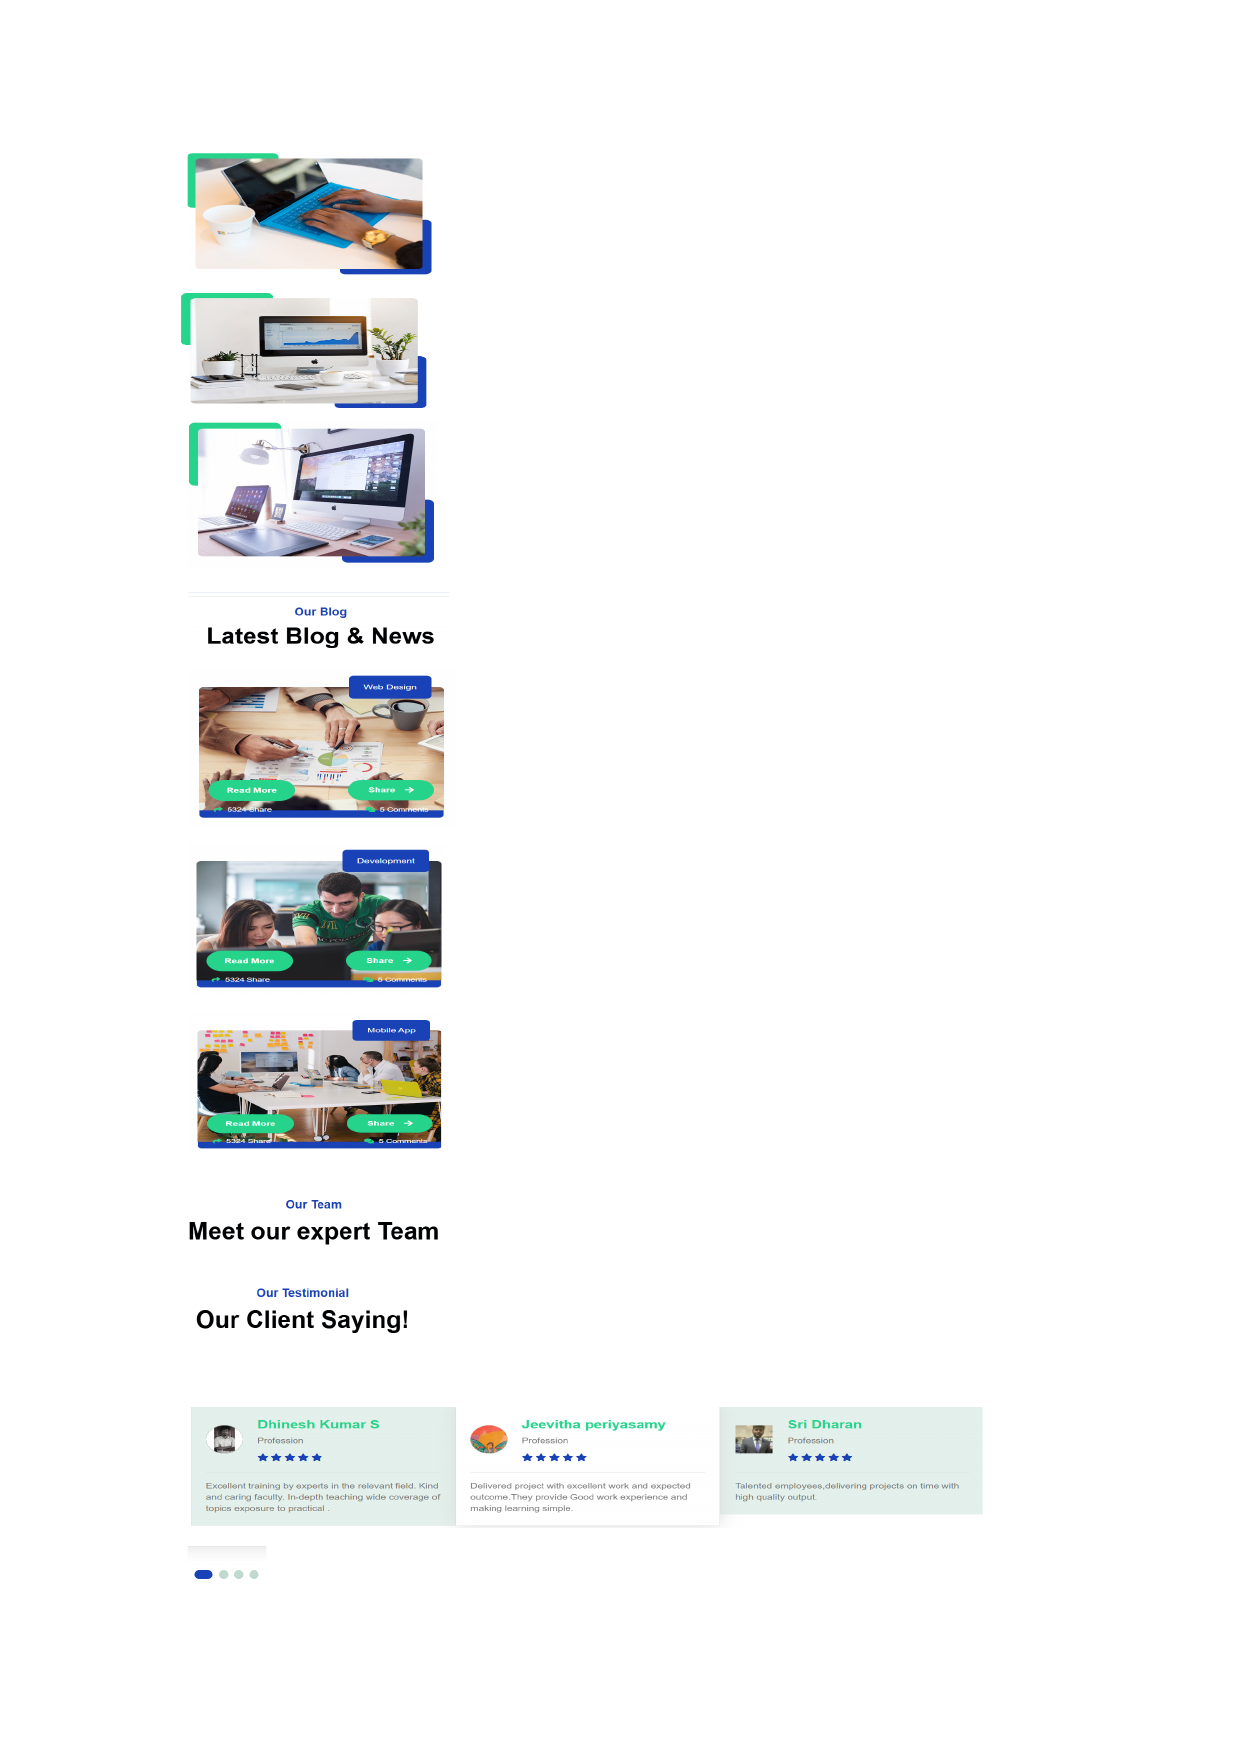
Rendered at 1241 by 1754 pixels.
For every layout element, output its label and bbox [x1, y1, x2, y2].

picture [187, 1171, 444, 1259]
picture [187, 1277, 418, 1342]
picture [177, 287, 431, 415]
picture [187, 1546, 267, 1593]
picture [186, 419, 438, 568]
picture [187, 1013, 442, 1153]
picture [187, 150, 439, 277]
picture [187, 843, 447, 996]
picture [187, 592, 449, 652]
picture [187, 1407, 983, 1528]
picture [187, 670, 456, 826]
